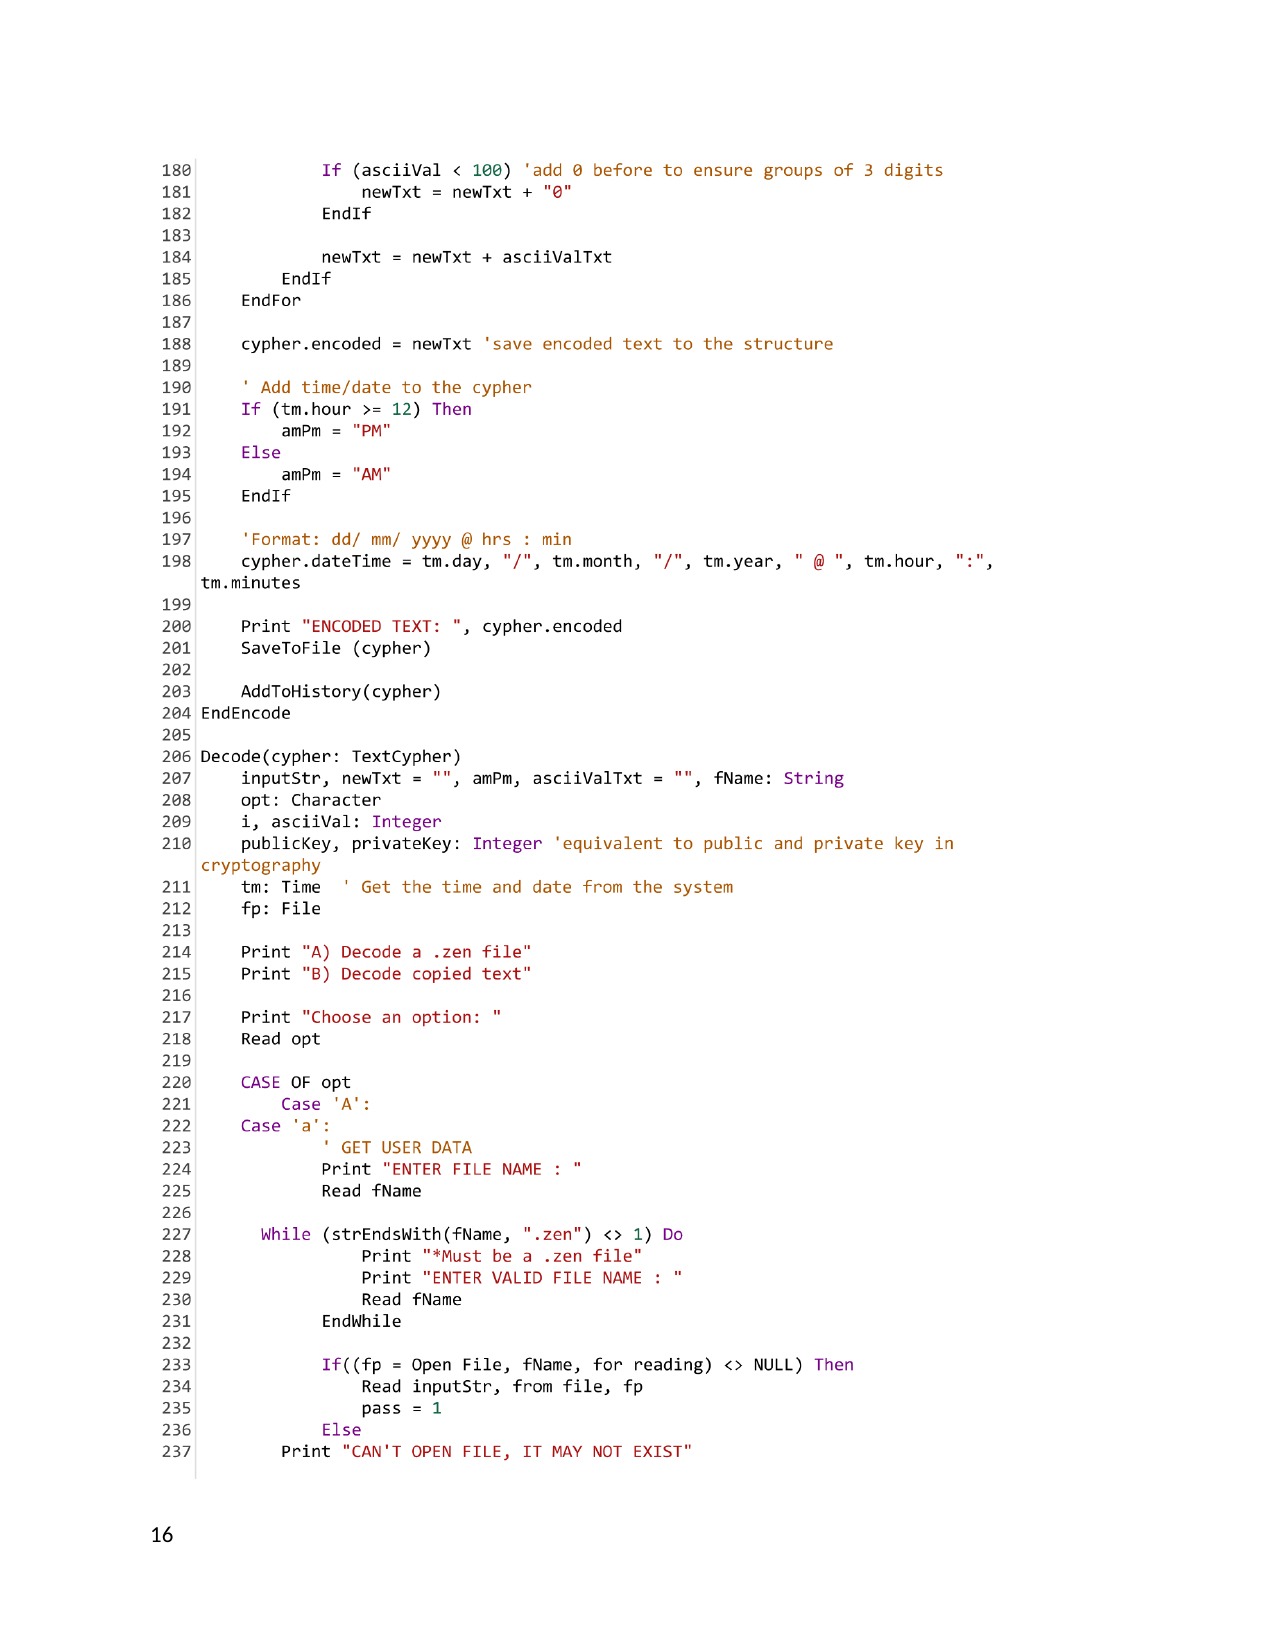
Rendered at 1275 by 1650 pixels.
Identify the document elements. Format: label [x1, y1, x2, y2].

picture [150, 150, 1153, 1485]
